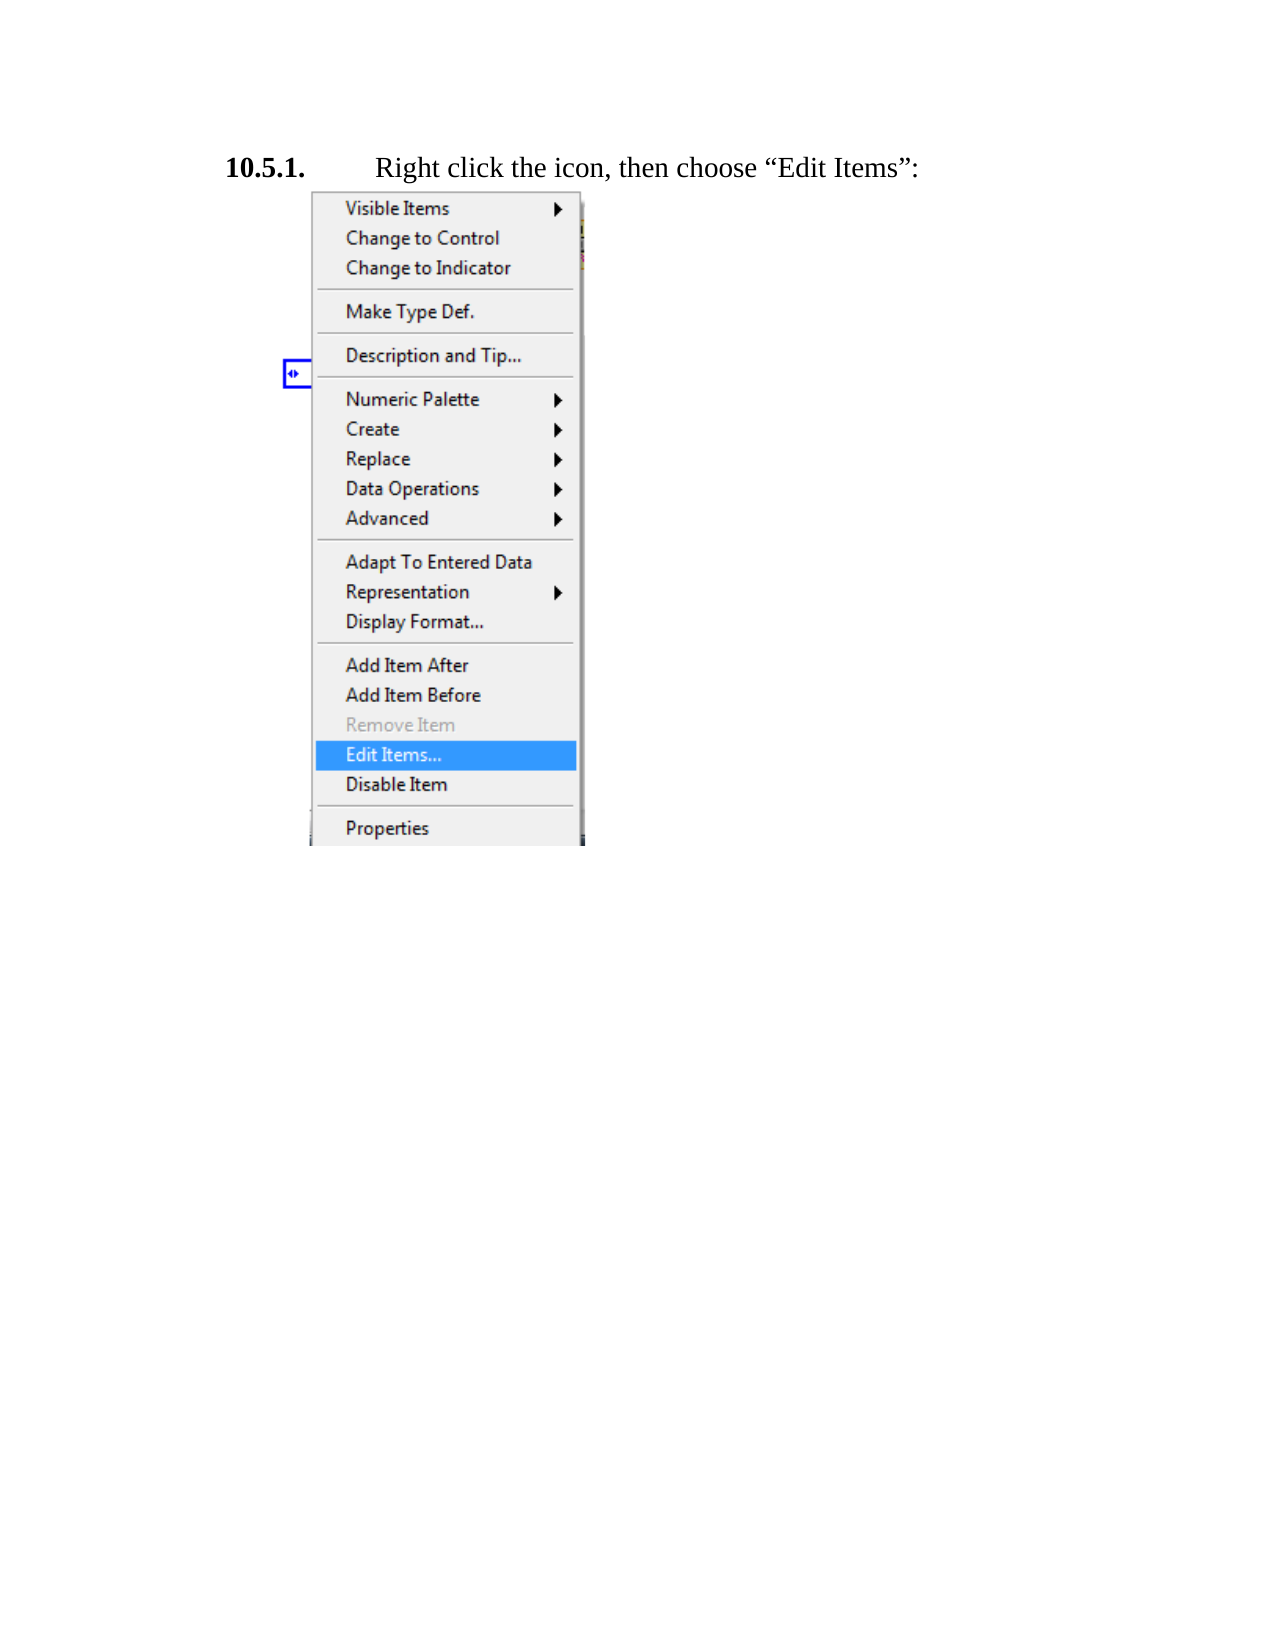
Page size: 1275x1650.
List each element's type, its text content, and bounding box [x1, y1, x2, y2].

picture [277, 187, 586, 846]
